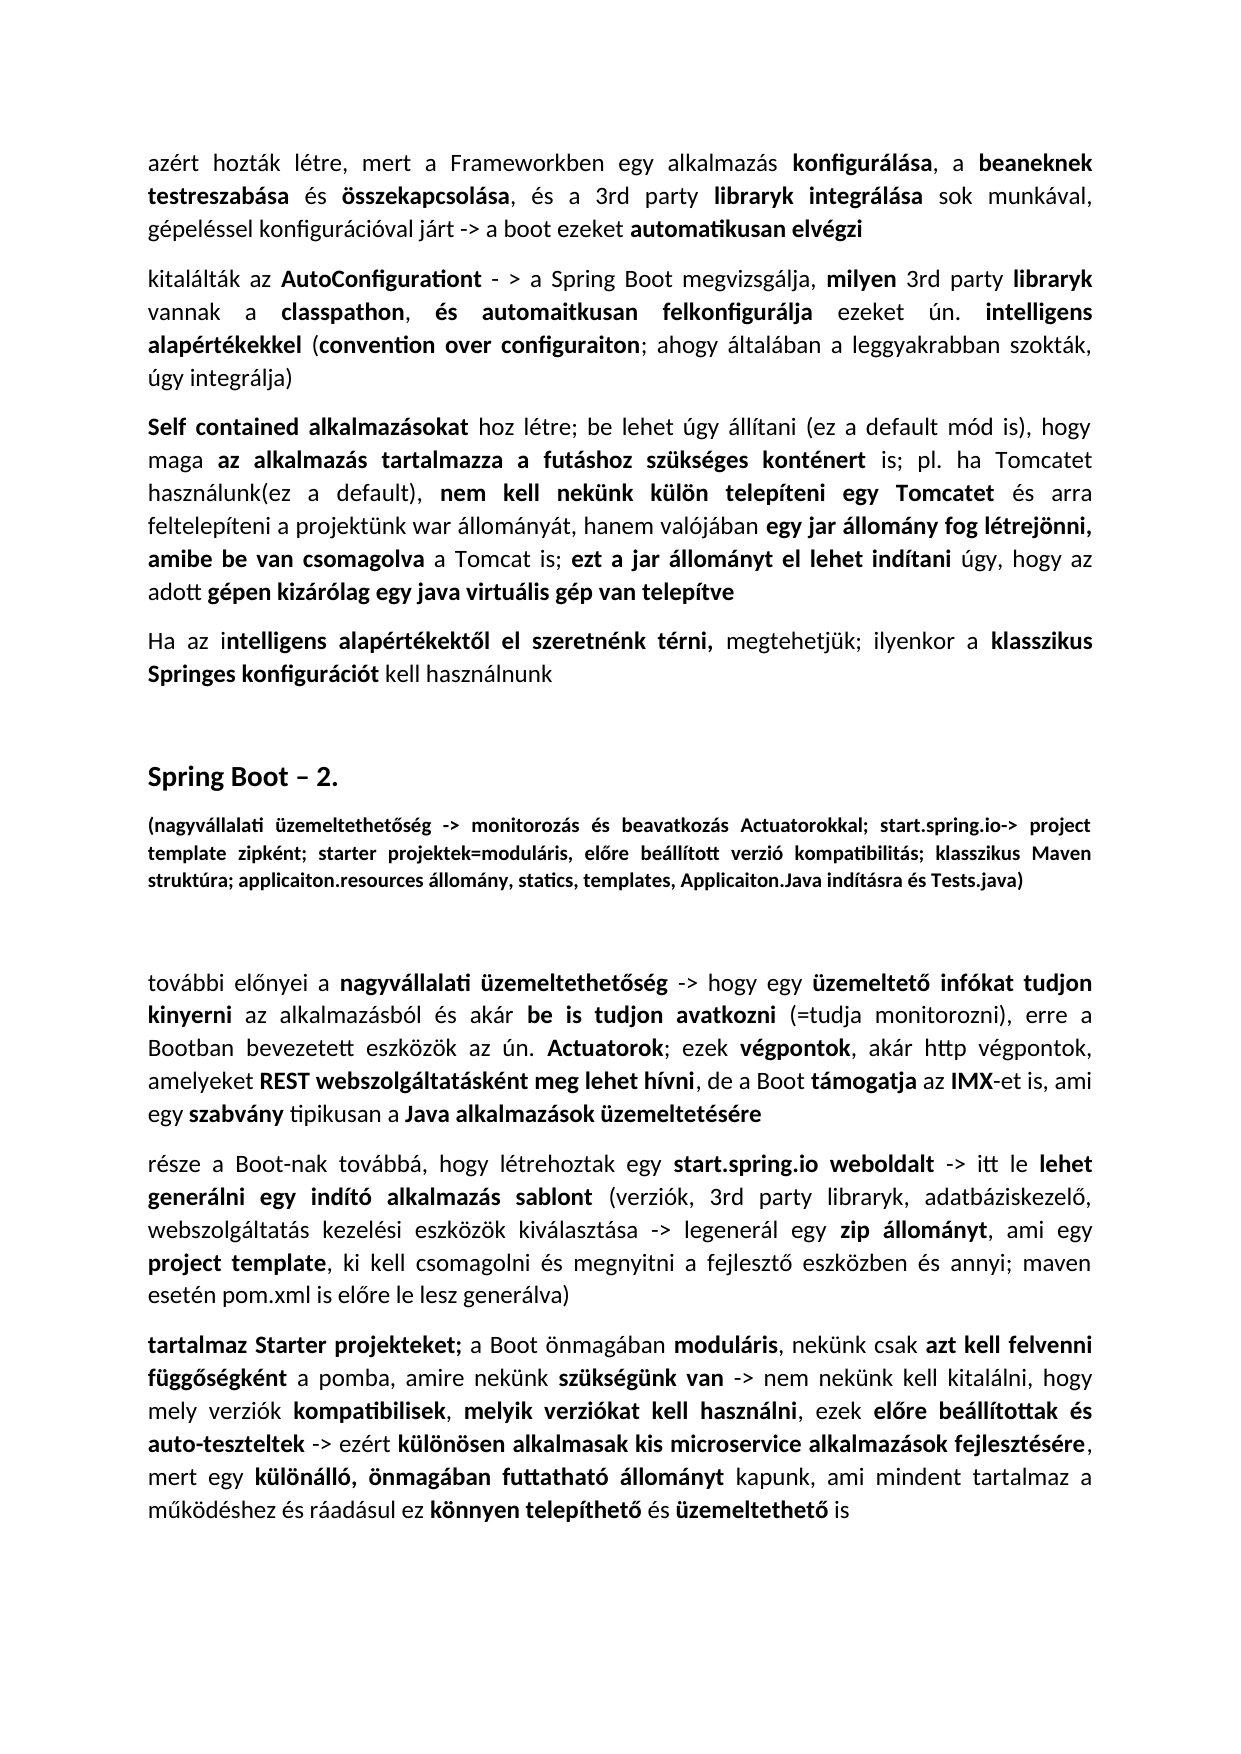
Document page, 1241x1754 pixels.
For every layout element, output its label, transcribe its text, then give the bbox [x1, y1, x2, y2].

text Spring Boot – 2. [148, 758, 1093, 793]
text további előnyei a nagyvállalati üzemeltethetőség -> hogy egy üzemeltető infókat tudjon kinyerni az alkalmazásból és akár be is tudjon avatkozni (=tudja monitorozni), erre a Bootban bevezetett eszközök az ún. Actuatorok; ezek végpontok, akár http végpontok, amelyeket REST webszolgáltatásként meg lehet hívni, de a Boot támogatja az IMX-et is, ami egy szabvány tipikusan a Java alkalmazások üzemeltetésére [148, 967, 1093, 1129]
text azért hozták létre, mert a Frameworkben egy alkalmazás konfigurálása, a beaneknek testreszabása és összekapcsolása, és a 3rd party libraryk integrálása sok munkával, gépeléssel konfigurációval járt -> a boot ezeket automatikusan elvégzi [148, 148, 1093, 244]
text tartalmaz Starter projekteket; a Boot önmagában moduláris, nekünk csak azt kell felvenni függőségként a pomba, amire nekünk szükségünk van -> nem nekünk kell kitalálni, hogy mely verziók kompatibilisek, melyik verziókat kell használni, ezek előre beállítottak és auto-teszteltek -> ezért különösen alkalmasak kis microservice alkalmazások fejlesztésére, mert egy különálló, önmagában futtatható állományt kapunk, ami mindent tartalmaz a működéshez és ráadásul ez könnyen telepíthető és üzemeltethető is [148, 1329, 1093, 1524]
text Ha az intelligens alapértékektől el szeretnénk térni, megtehetjük; ilyenkor a klasszikus Springes konfigurációt kell használnunk [148, 626, 1093, 689]
text része a Boot-nak továbbá, hogy létrehoztak egy start.spring.io weboldalt -> itt le lehet generálni egy indító alkalmazás sablont (verziók, 3rd party libraryk, adatbáziskezelő, webszolgáltatás kezelési eszközök kiválasztása -> legenerál egy zip állományt, ami egy project template, ki kell csomagolni és megnyitni a fejlesztő eszközben és annyi; maven esetén pom.xml is előre le lesz generálva) [148, 1148, 1093, 1310]
text kitalálták az AutoConfigurationt - > a Spring Boot megvizsgálja, milyen 3rd party libraryk vannak a classpathon, és automaitkusan felkonfigurálja ezeket ún. intelligens alapértékekkel (convention over configuraiton; ahogy általában a leggyakrabban szokták, úgy integrálja) [148, 263, 1093, 392]
text (nagyvállalati üzemeltethetőség -> monitorozás és beavatkozás Actuatorokkal; start.spring.io-> project template zipként; starter projektek=moduláris, előre beállított verzió kompatibilitás; klasszikus Maven struktúra; applicaiton.resources állomány, statics, templates, Applicaiton.Java indításra és Tests.java) [148, 813, 1093, 893]
text Self contained alkalmazásokat hoz létre; be lehet úgy állítani (ez a default mód is), hogy maga az alkalmazás tartalmazza a futáshoz szükséges konténert is; pl. ha Tomcatet használunk(ez a default), nem kell nekünk külön telepíteni egy Tomcatet és arra feltelepíteni a projektünk war állományát, hanem valójában egy jar állomány fog létrejönni, amibe be van csomagolva a Tomcat is; ezt a jar állományt el lehet indítani úgy, hogy az adott gépen kizárólag egy java virtuális gép van telepítve [148, 411, 1093, 606]
